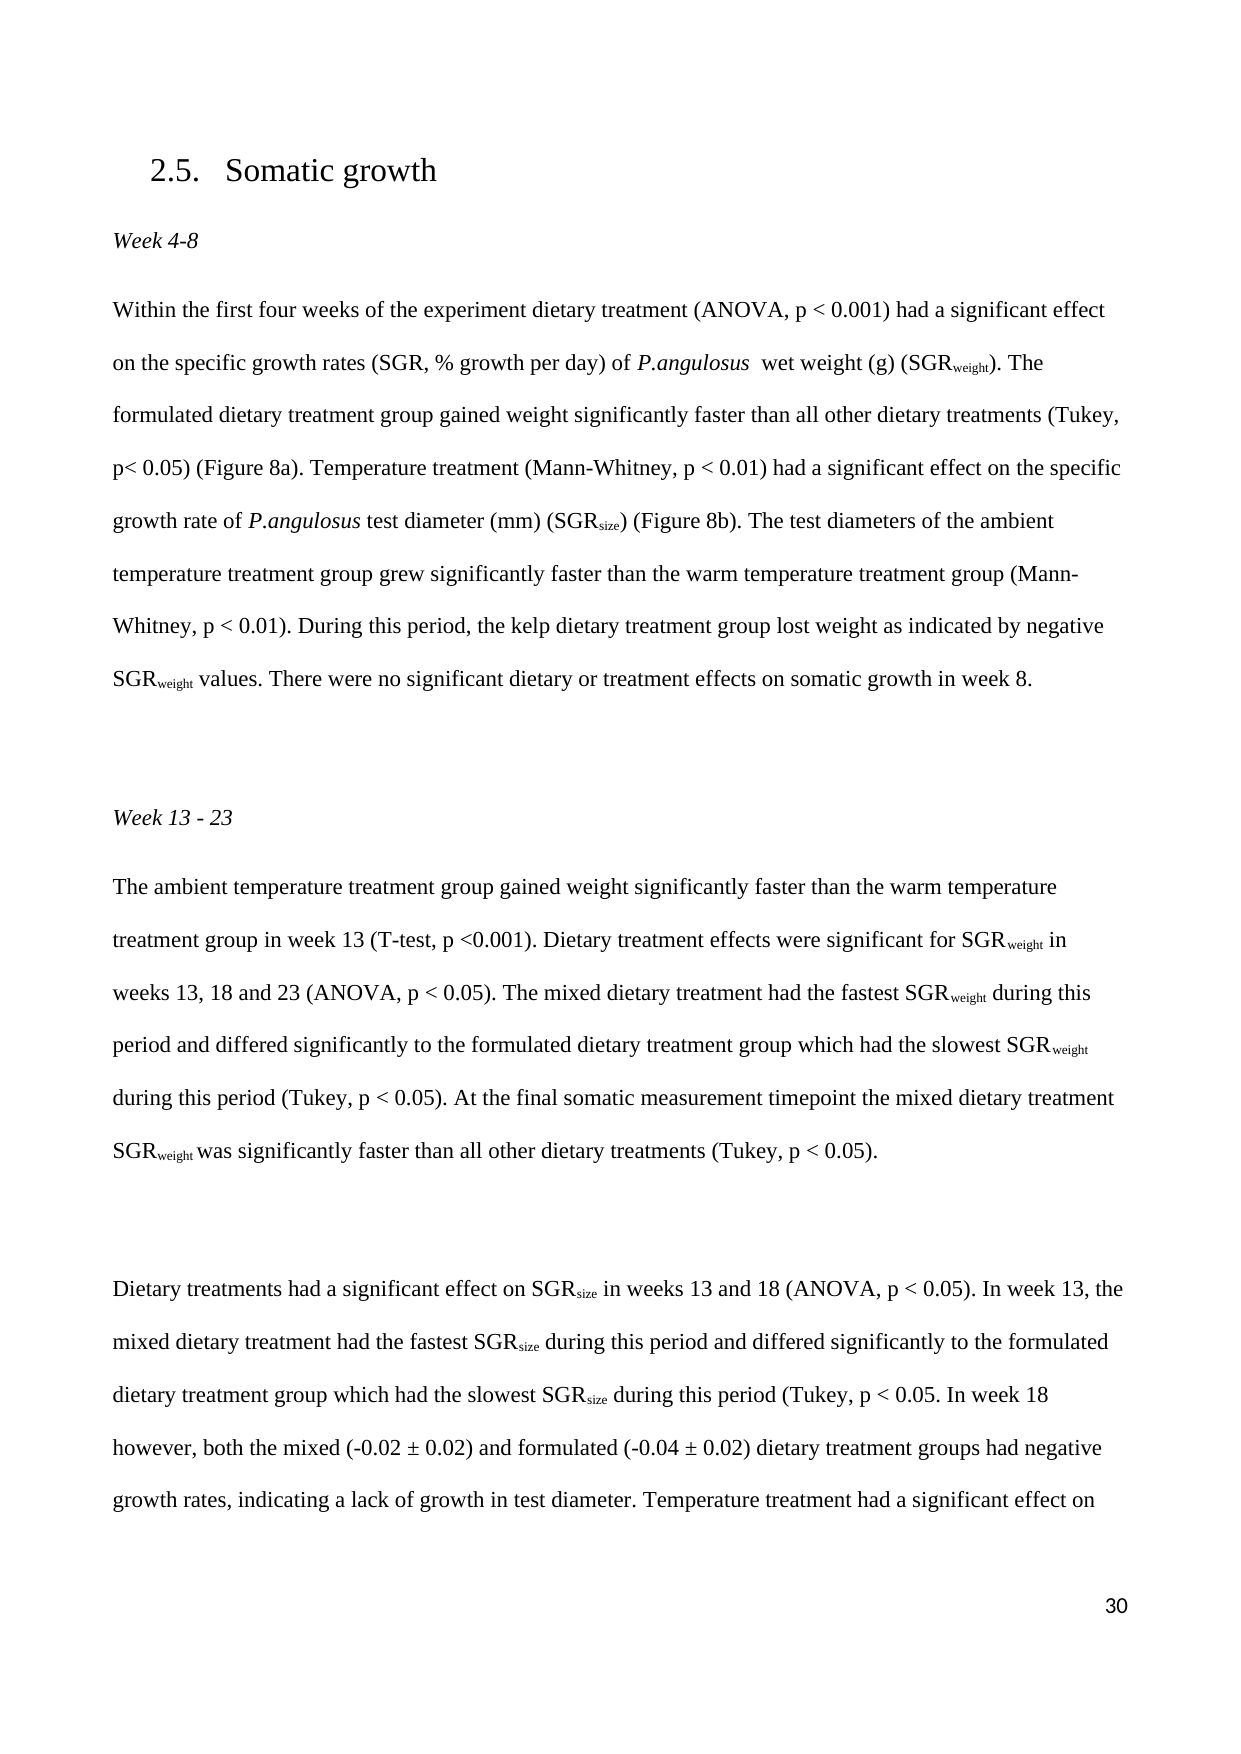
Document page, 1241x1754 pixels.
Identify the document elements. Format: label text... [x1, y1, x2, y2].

subtitle Somatic growth [150, 150, 1128, 188]
text Within the first four weeks of the experiment dietary treatment (ANOVA, p < 0.001) had a significant effect on the specific growth rates (SGR, % growth per day) of P.angulosus wet weight (g) (SGRweight). The formulated dietary treatment group gained weight significantly faster than all other dietary treatments (Tukey, p< 0.05) (Figure 8a). Temperature treatment (Mann-Whitney, p < 0.01) had a significant effect on the specific growth rate of P.angulosus test diameter (mm) (SGRsize) (Figure 8b). The test diameters of the ambient temperature treatment group grew significantly faster than the warm temperature treatment group (Mann-Whitney, p < 0.01). During this period, the kelp dietary treatment group lost weight as indicated by negative SGRweight values. There were no significant dietary or treatment effects on somatic growth in week 8. [112, 296, 1128, 691]
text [112, 1275, 1128, 1513]
text The ambient temperature treatment group gained weight significantly faster than the warm temperature treatment group in week 13 (T-test, p <0.001). Dietary treatment effects were significant for SGRweight in weeks 13, 18 and 23 (ANOVA, p < 0.05). The mixed dietary treatment had the fastest SGRweight during this period and differed significantly to the formulated dietary treatment group which had the slowest SGRweight during this period (Tukey, p < 0.05). At the final somatic measurement timepoint the mixed dietary treatment SGRweight was significantly faster than all other dietary treatments (Tukey, p < 0.05). [112, 873, 1128, 1163]
text Week 4-8 [112, 227, 1128, 253]
text Week 13 - 23 [112, 804, 1128, 830]
